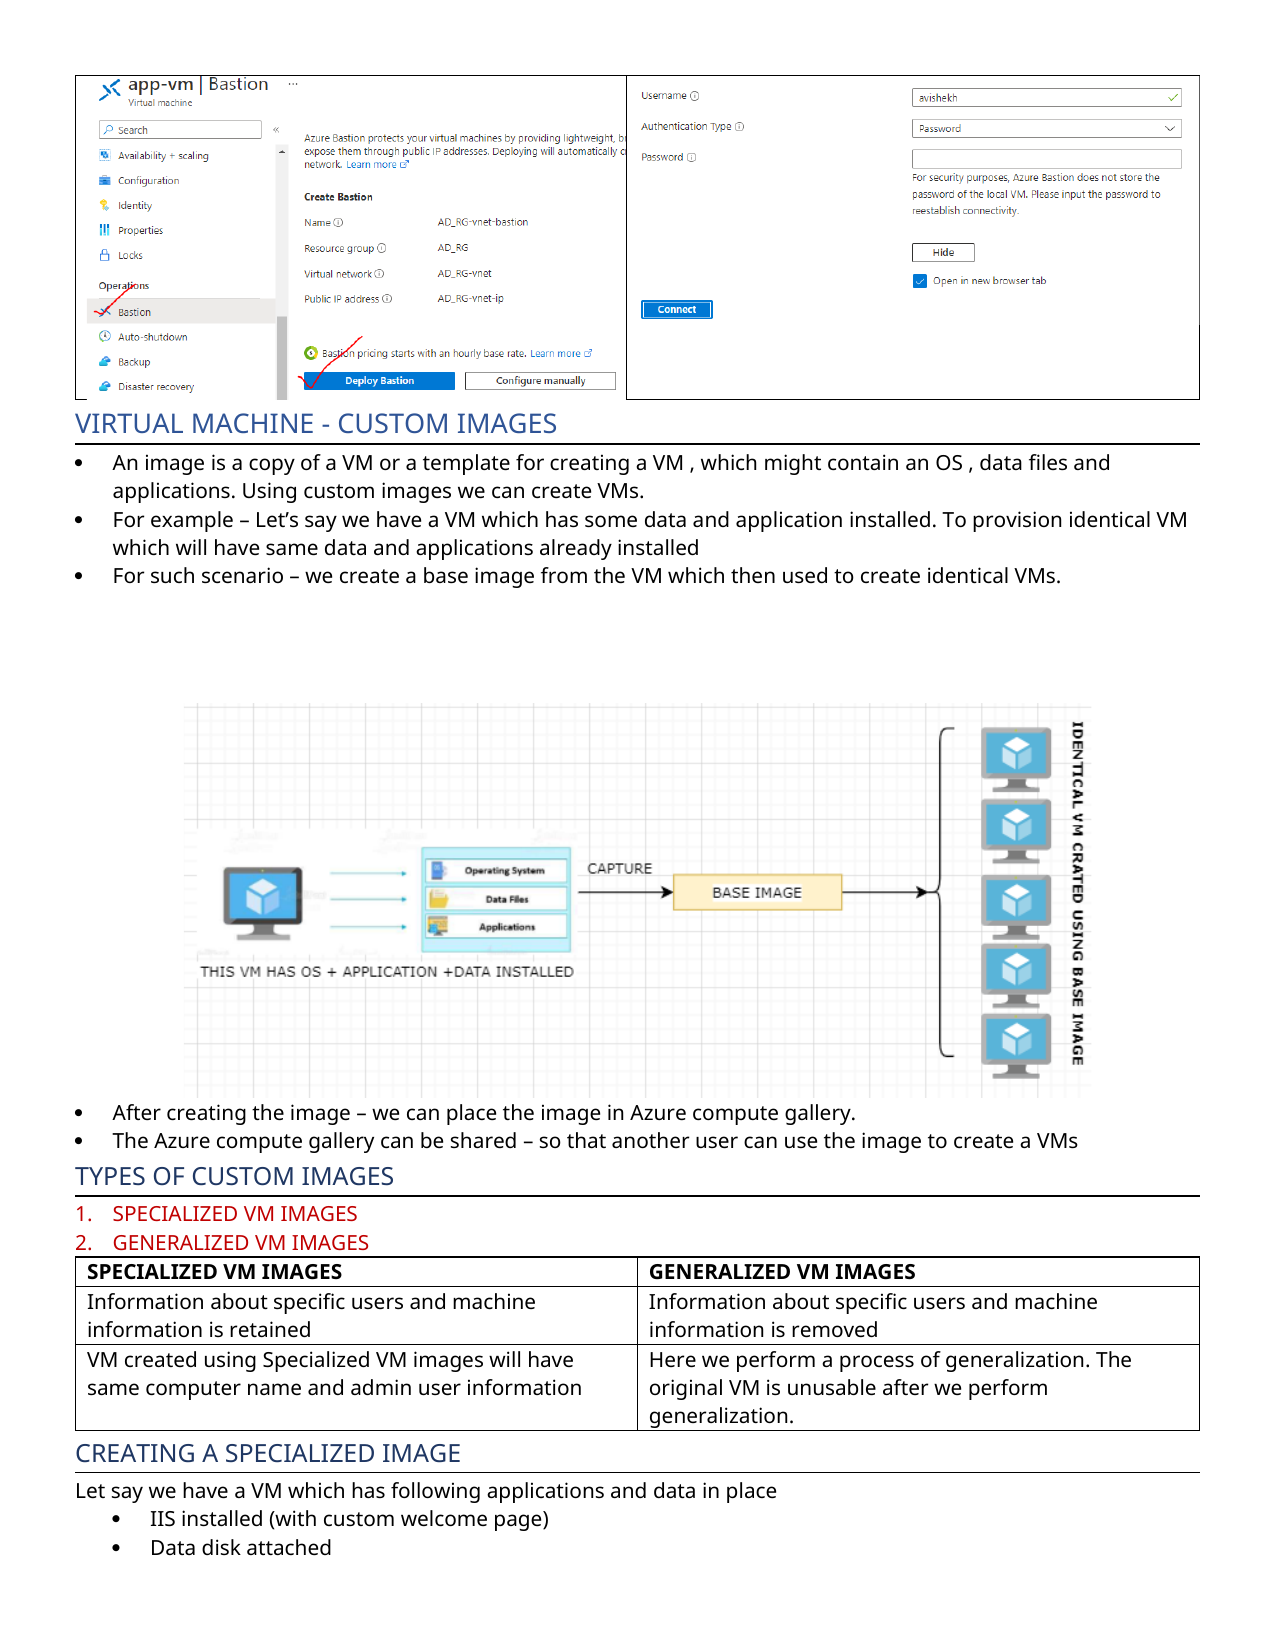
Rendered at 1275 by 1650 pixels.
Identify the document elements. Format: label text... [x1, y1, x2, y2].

list Data disk attached [112, 1533, 1200, 1561]
list For such scenario – we create a base image from the VM which then used to create identical VMs. [75, 562, 1200, 590]
table_header [76, 76, 86, 399]
table_header GENERALIZED VM IMAGES [638, 1258, 1199, 1286]
table_cell Here we perform a process of generalization. The original VM is unusable after we perform generalization. [638, 1345, 1199, 1430]
table_cell Information about specific users and machine information is removed [638, 1287, 1199, 1344]
picture [86, 76, 626, 400]
subtitle CREATING A SPECIALIZED IMAGE [75, 1435, 1200, 1472]
list IIS installed (with custom welcome page) [112, 1504, 1200, 1533]
table_header SPECIALIZED VM IMAGES [76, 1258, 637, 1286]
table_cell Information about specific users and machine information is retained [76, 1287, 637, 1344]
table_cell VM created using Specialized VM images will have same computer name and admin user information [76, 1345, 637, 1430]
text Let say we have a VM which has following applications and data in place [75, 1476, 1200, 1504]
subtitle VIRTUAL MACHINE - CUSTOM IMAGES [75, 404, 1200, 443]
list For example – Let’s say we have a VM which has some data and application installed. To provision identical VM which will have same data and applications already installed [75, 505, 1200, 562]
picture [183, 703, 1092, 1098]
list After creating the image – we can place the image in Azure compute gallery. [75, 1098, 1200, 1126]
list An image is a copy of a VM or a template for creating a VM , which might contain an OS , data files and applications. Using custom images we can create VMs. [75, 448, 1200, 505]
subtitle TYPES OF CUSTOM IMAGES [75, 1159, 1200, 1195]
list SPECIALIZED VM IMAGES [75, 1199, 1200, 1228]
table_header [627, 76, 1199, 399]
list GENERALIZED VM IMAGES [75, 1228, 1200, 1256]
list The Azure compute gallery can be shared – so that another user can use the image to create a VMs [75, 1126, 1200, 1155]
picture [637, 76, 1200, 325]
